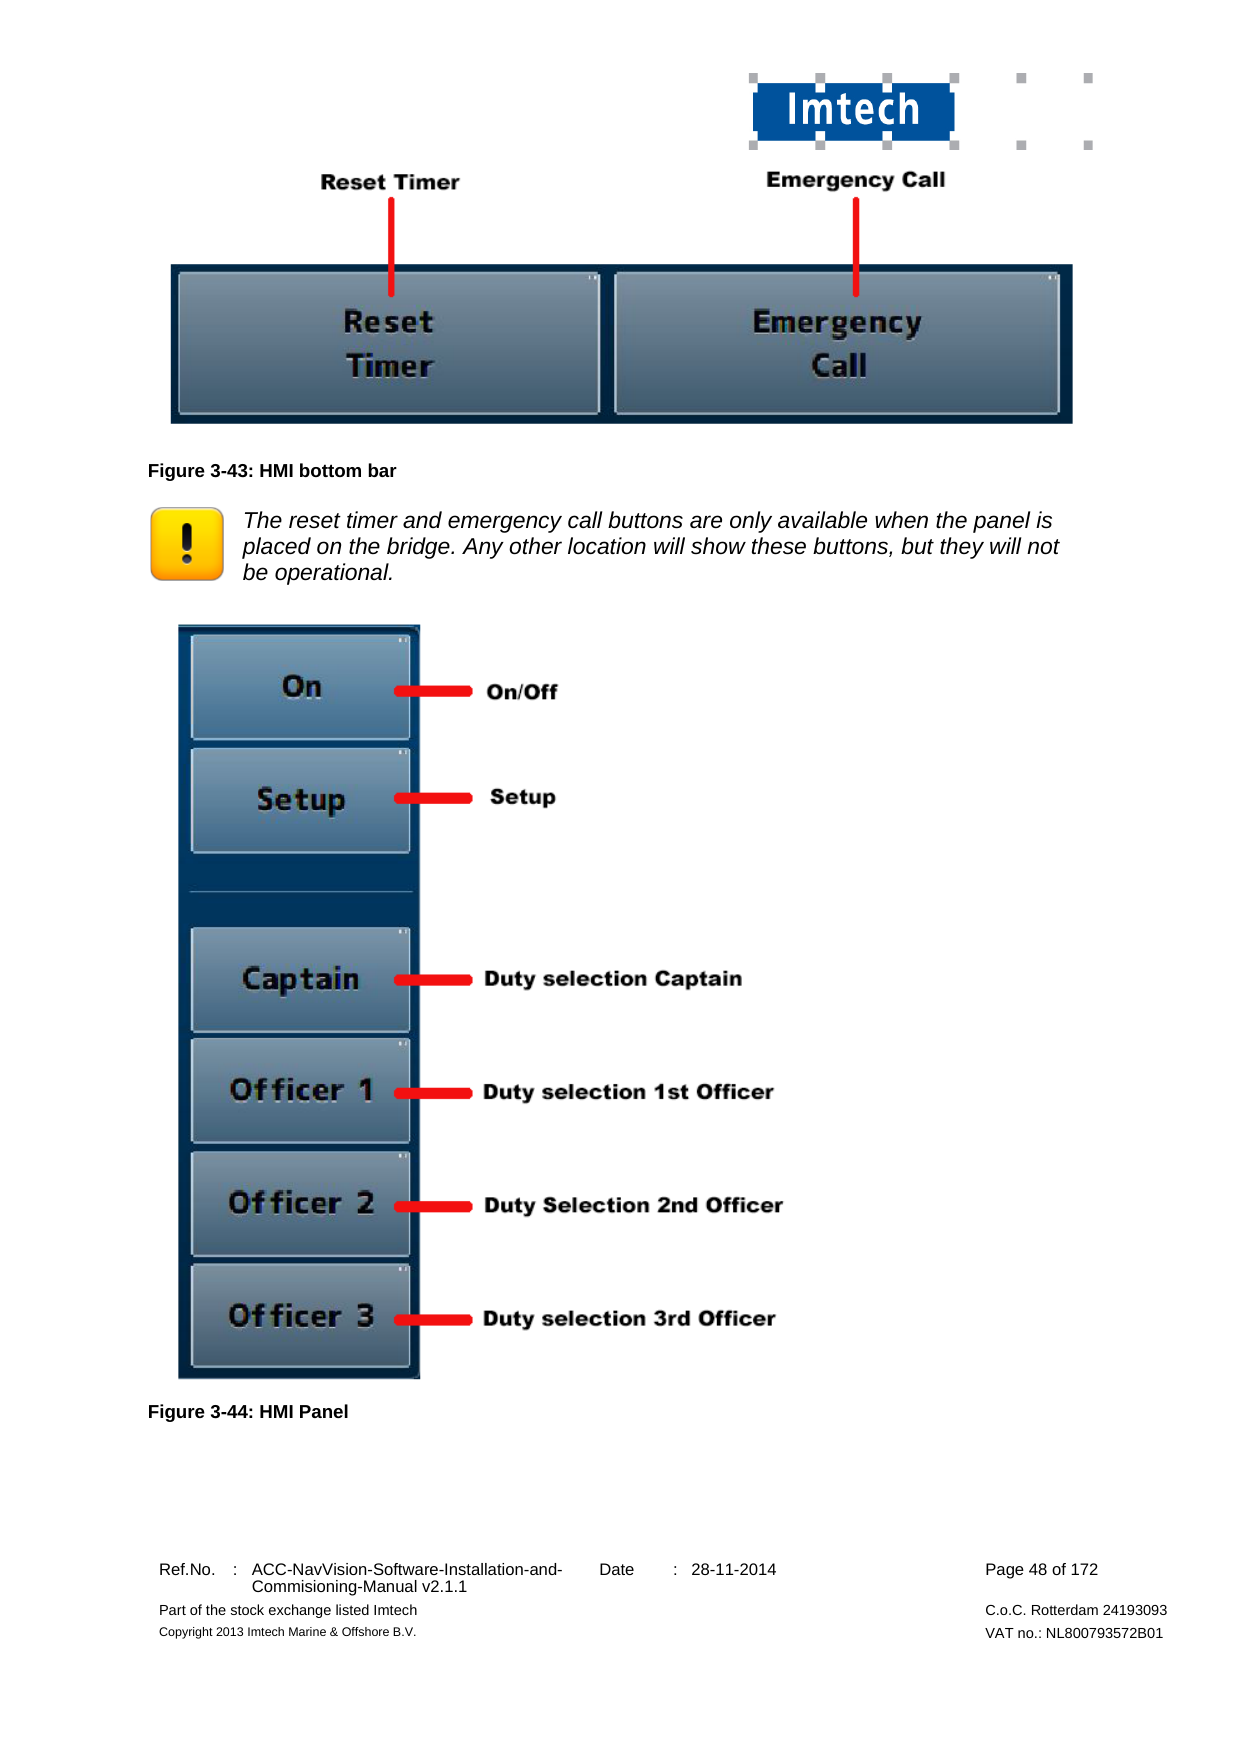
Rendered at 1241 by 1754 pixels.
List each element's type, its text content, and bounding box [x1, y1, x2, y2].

picture [150, 507, 224, 581]
picture [147, 73, 1093, 448]
text The reset timer and emergency call buttons are only available when the panel is placed on the bridge. Any other location will show these buttons, but they will not be operational. [148, 507, 1093, 586]
picture [166, 612, 808, 1388]
